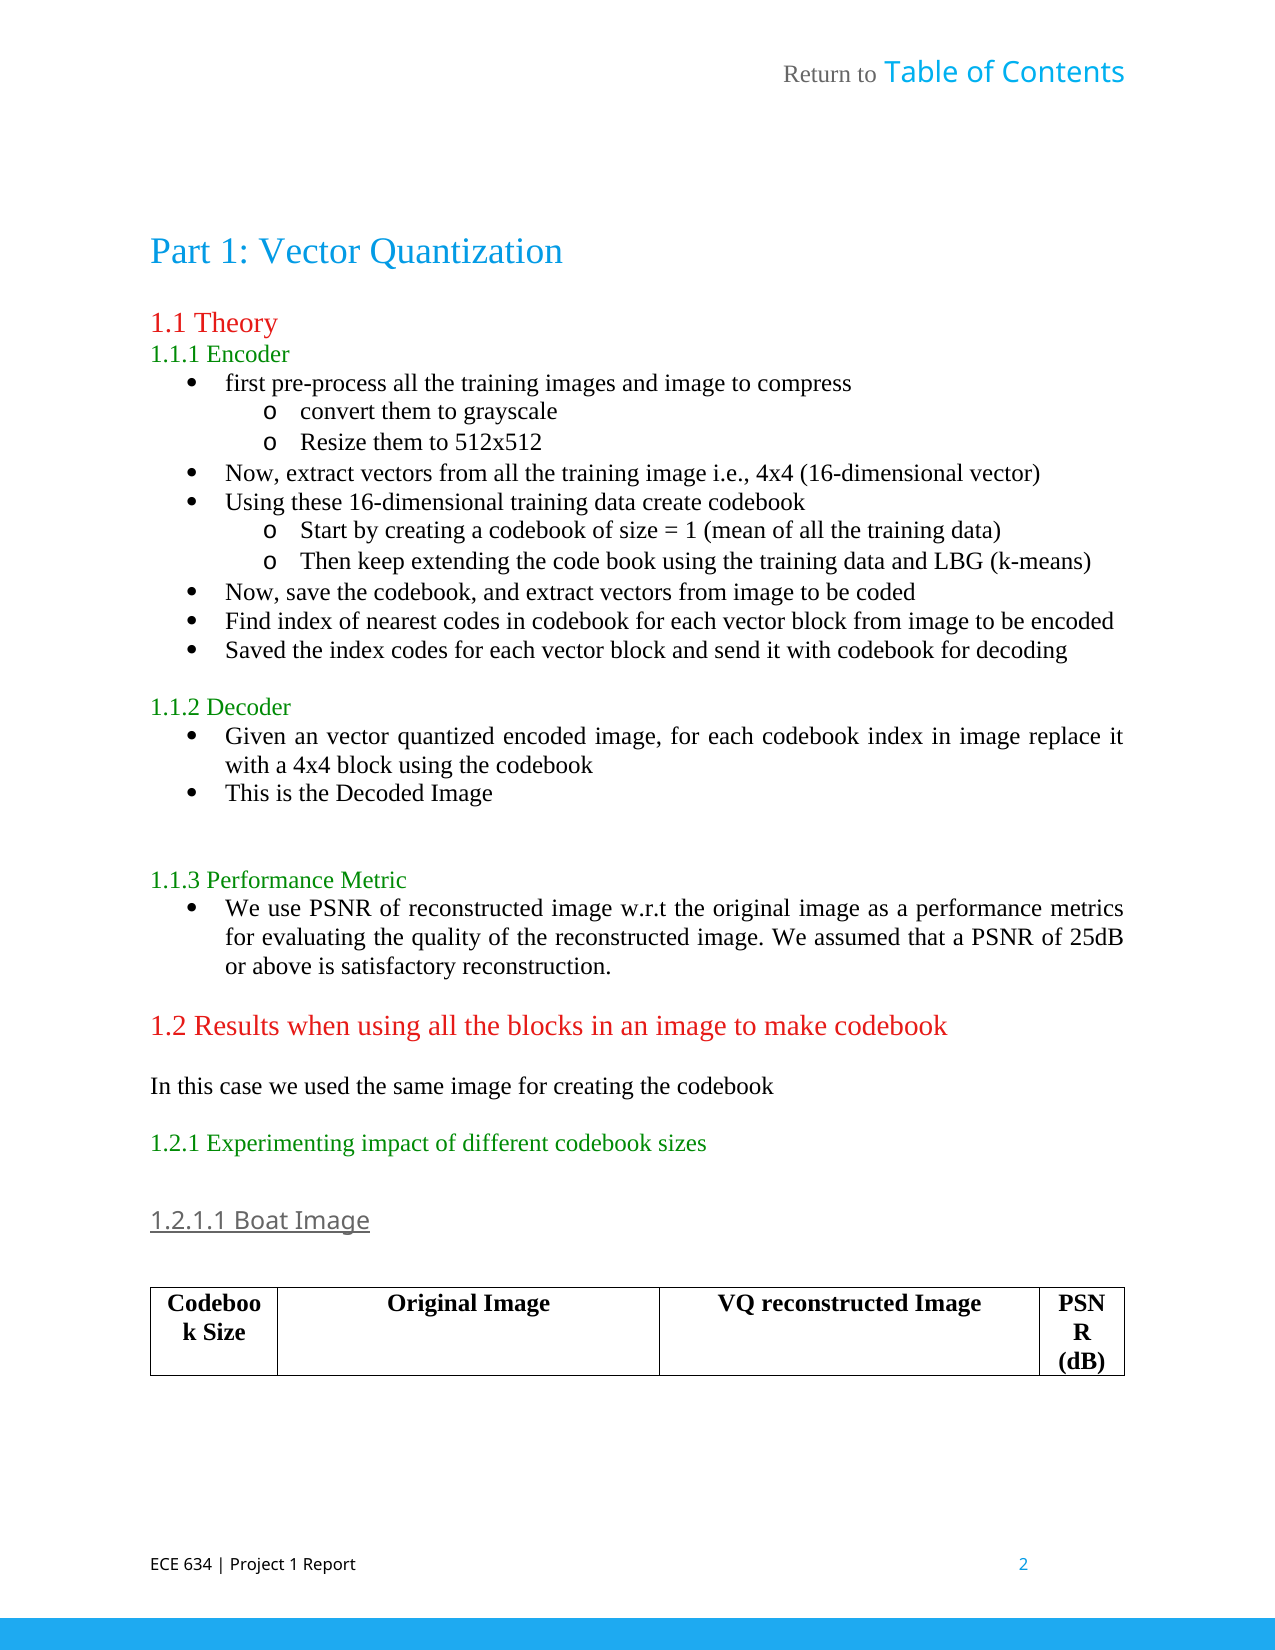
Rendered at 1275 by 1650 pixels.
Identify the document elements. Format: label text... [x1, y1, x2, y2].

subtitle 1.1.1 Encoder [150, 339, 1125, 368]
text In this case we used the same image for creating the codebook [150, 1071, 1125, 1099]
list convert them to grayscale [262, 396, 1125, 427]
list Then keep extending the code book using the training data and LBG (k-means) [262, 546, 1125, 577]
subtitle 1.1.3 Performance Metric [150, 865, 1125, 893]
subtitle 1.1 Theory [150, 305, 1125, 339]
table_header VQ reconstructed Image [660, 1288, 1039, 1374]
picture [0, 1618, 1275, 1650]
list Now, save the codebook, and extract vectors from image to be coded [187, 577, 1125, 606]
list Resize them to 512x512 [262, 427, 1125, 458]
list Given an vector quantized encoded image, for each codebook index in image replace it with a 4x4 block using the codebook [187, 721, 1125, 778]
list Find index of nearest codes in codebook for each vector block from image to be encoded [187, 606, 1125, 635]
list Saved the index codes for each vector block and send it with codebook for decoding [187, 635, 1125, 663]
list Now, extract vectors from all the training image i.e., 4x4 (16-dimensional vector) [187, 458, 1125, 487]
list We use PSNR of reconstructed image w.r.t the original image as a performance metrics for evaluating the quality of the reconstructed image. We assumed that a PSNR of 25dB or above is satisfactory reconstruction. [187, 893, 1125, 980]
subtitle 1.2.1 Experimenting impact of different codebook sizes [150, 1128, 1125, 1157]
list first pre-process all the training images and image to compress [187, 368, 1125, 396]
subtitle 1.2 Results when using all the blocks in an image to make codebook [150, 1008, 1125, 1042]
list Start by creating a codebook of size = 1 (mean of all the training data) [262, 516, 1125, 546]
list Using these 16-dimensional training data create codebook [187, 487, 1125, 516]
subtitle 1.1.2 Decoder [150, 692, 1125, 721]
subtitle 1.2.1.1 Boat Image [150, 1202, 1125, 1237]
table_header Original Image [278, 1288, 659, 1374]
table_header Codebook Size [151, 1288, 277, 1374]
list This is the Decoded Image [187, 778, 1125, 807]
table_header PSNR (dB) [1040, 1288, 1124, 1374]
subtitle Part 1: Vector Quantization [150, 229, 1125, 272]
